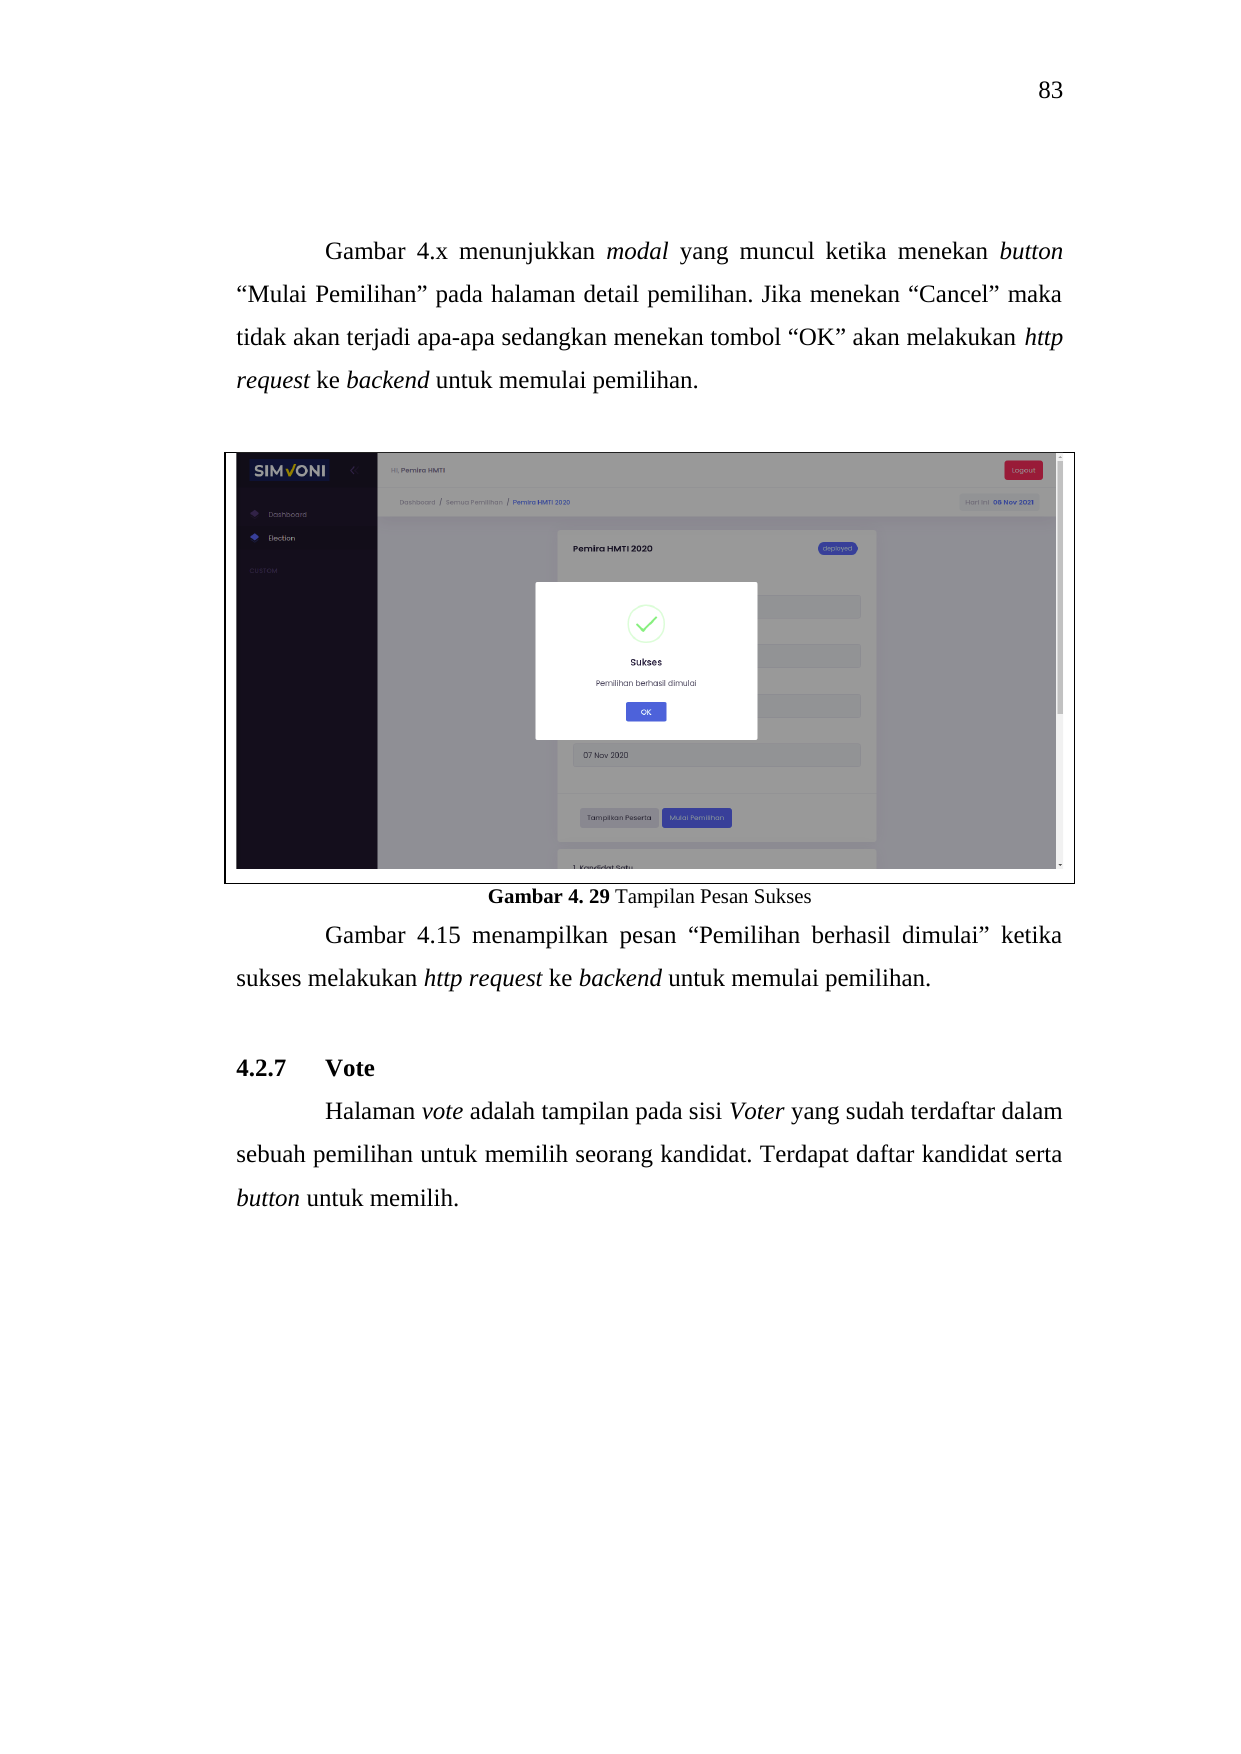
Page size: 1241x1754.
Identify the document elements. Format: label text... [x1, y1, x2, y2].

text Gambar 4. 29 Tampilan Pesan Sukses [236, 884, 1063, 908]
table_header [226, 453, 1074, 883]
picture [236, 452, 1064, 869]
text Gambar 4.x menunjukkan modal yang muncul ketika menekan button “Mulai Pemilihan” pada halaman detail pemilihan. Jika menekan “Cancel” maka tidak akan terjadi apa-apa sedangkan menekan tombol “OK” akan melakukan http request ke backend untuk memulai pemilihan. [236, 236, 1063, 394]
text Gambar 4.15 menampilkan pesan “Pemilihan berhasil dimulai” ketika sukses melakukan http request ke backend untuk memulai pemilihan. [236, 920, 1063, 992]
text Halaman vote adalah tampilan pada sisi Voter yang sudah terdaftar dalam sebuah pemilihan untuk memilih seorang kandidat. Terdapat daftar kandidat serta button untuk memilih. [236, 1096, 1063, 1211]
subtitle Vote [236, 1053, 1063, 1082]
